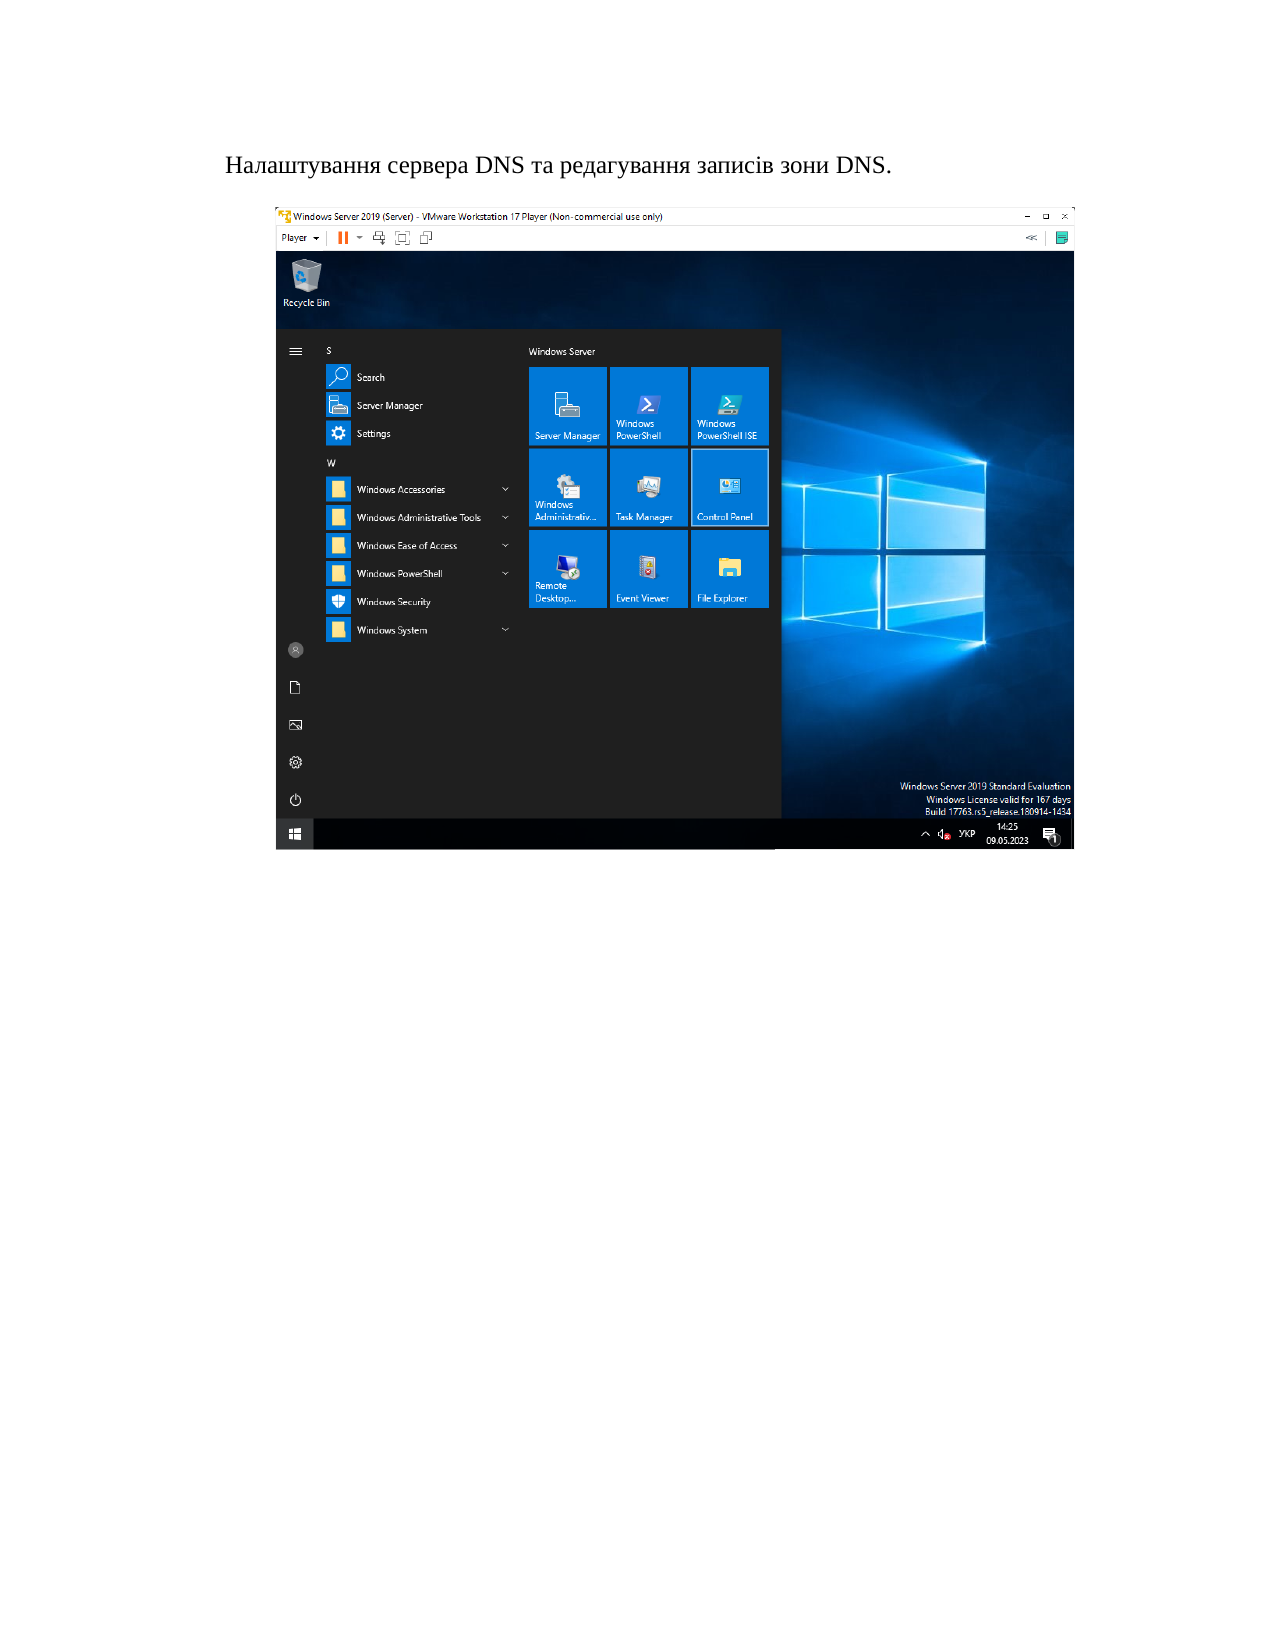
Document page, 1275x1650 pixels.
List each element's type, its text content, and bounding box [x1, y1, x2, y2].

text Налаштування сервера DNS та редагування записів зони DNS. [225, 150, 1125, 179]
picture [275, 207, 1075, 850]
